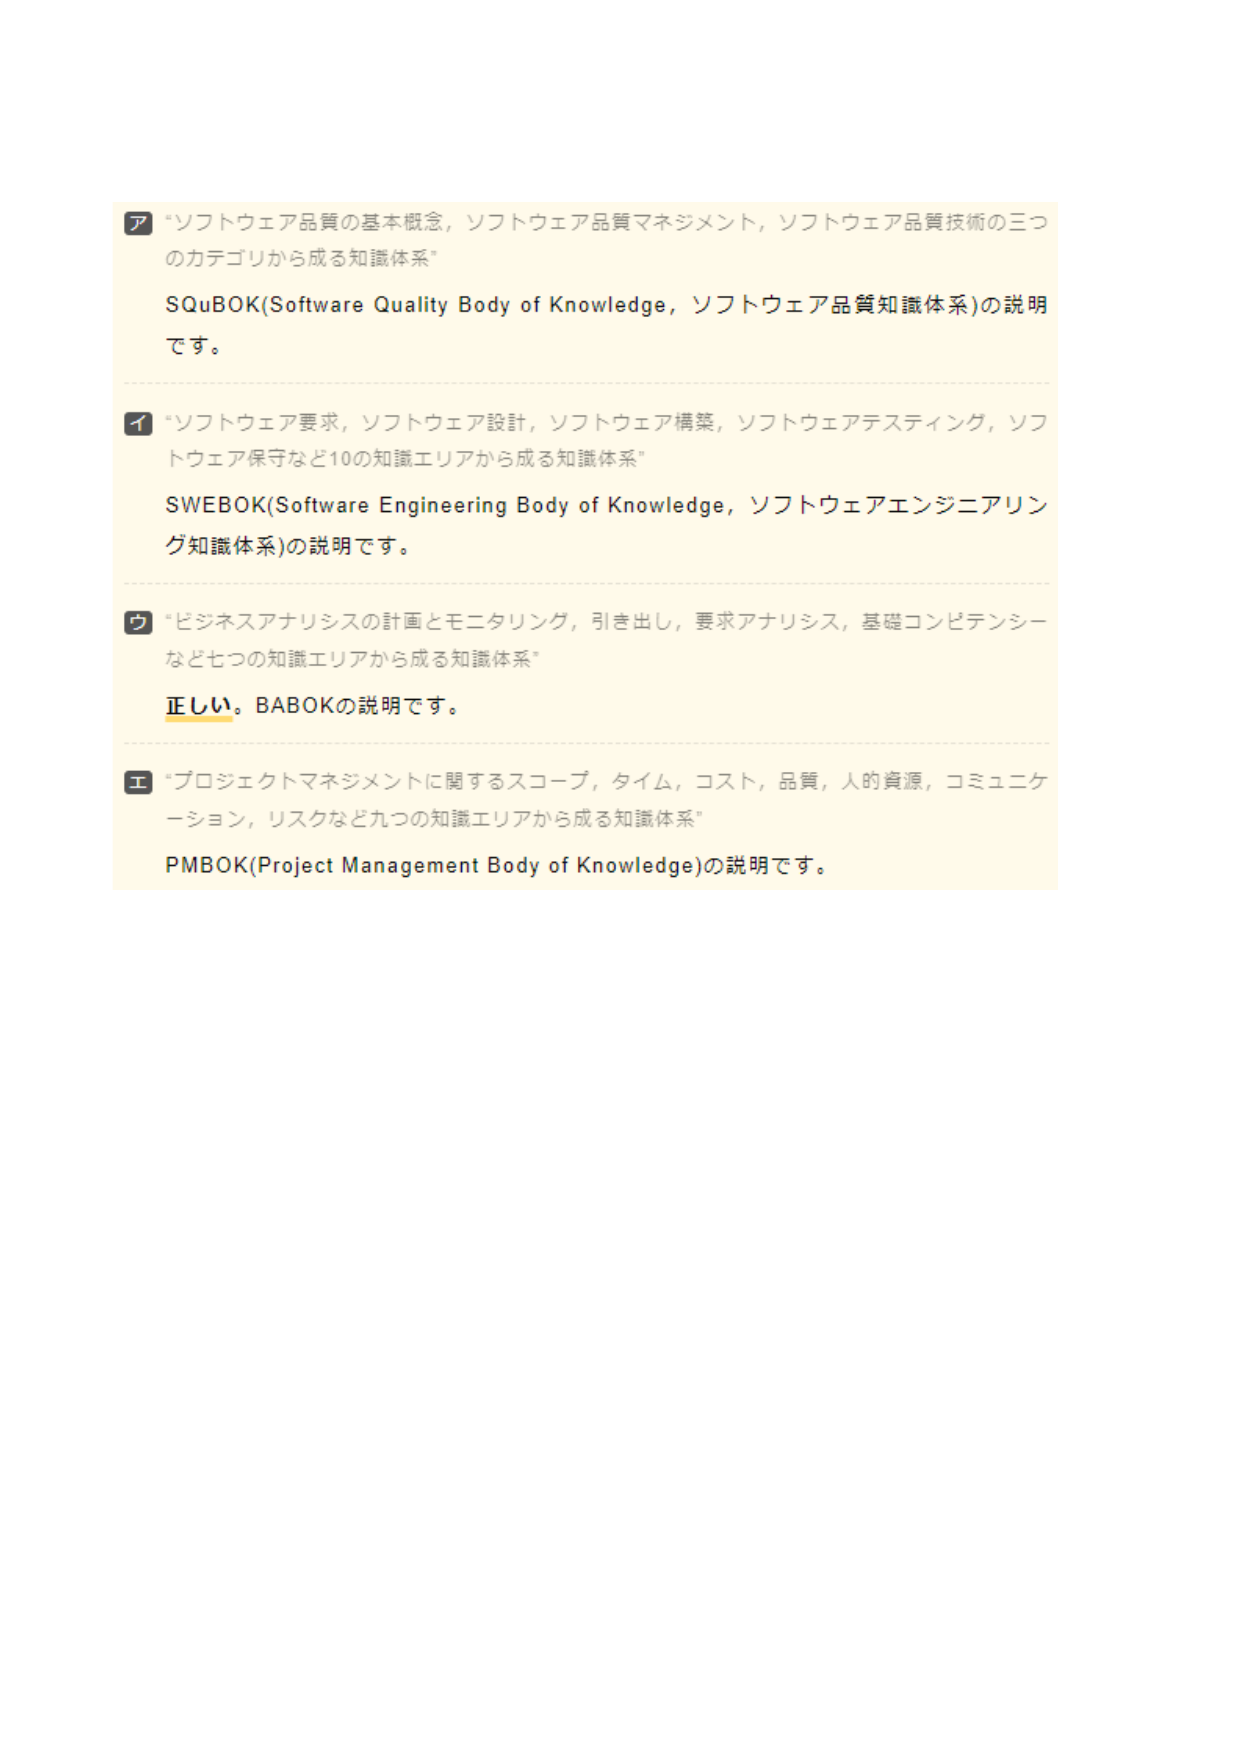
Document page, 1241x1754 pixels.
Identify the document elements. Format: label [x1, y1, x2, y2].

picture [112, 202, 1058, 890]
